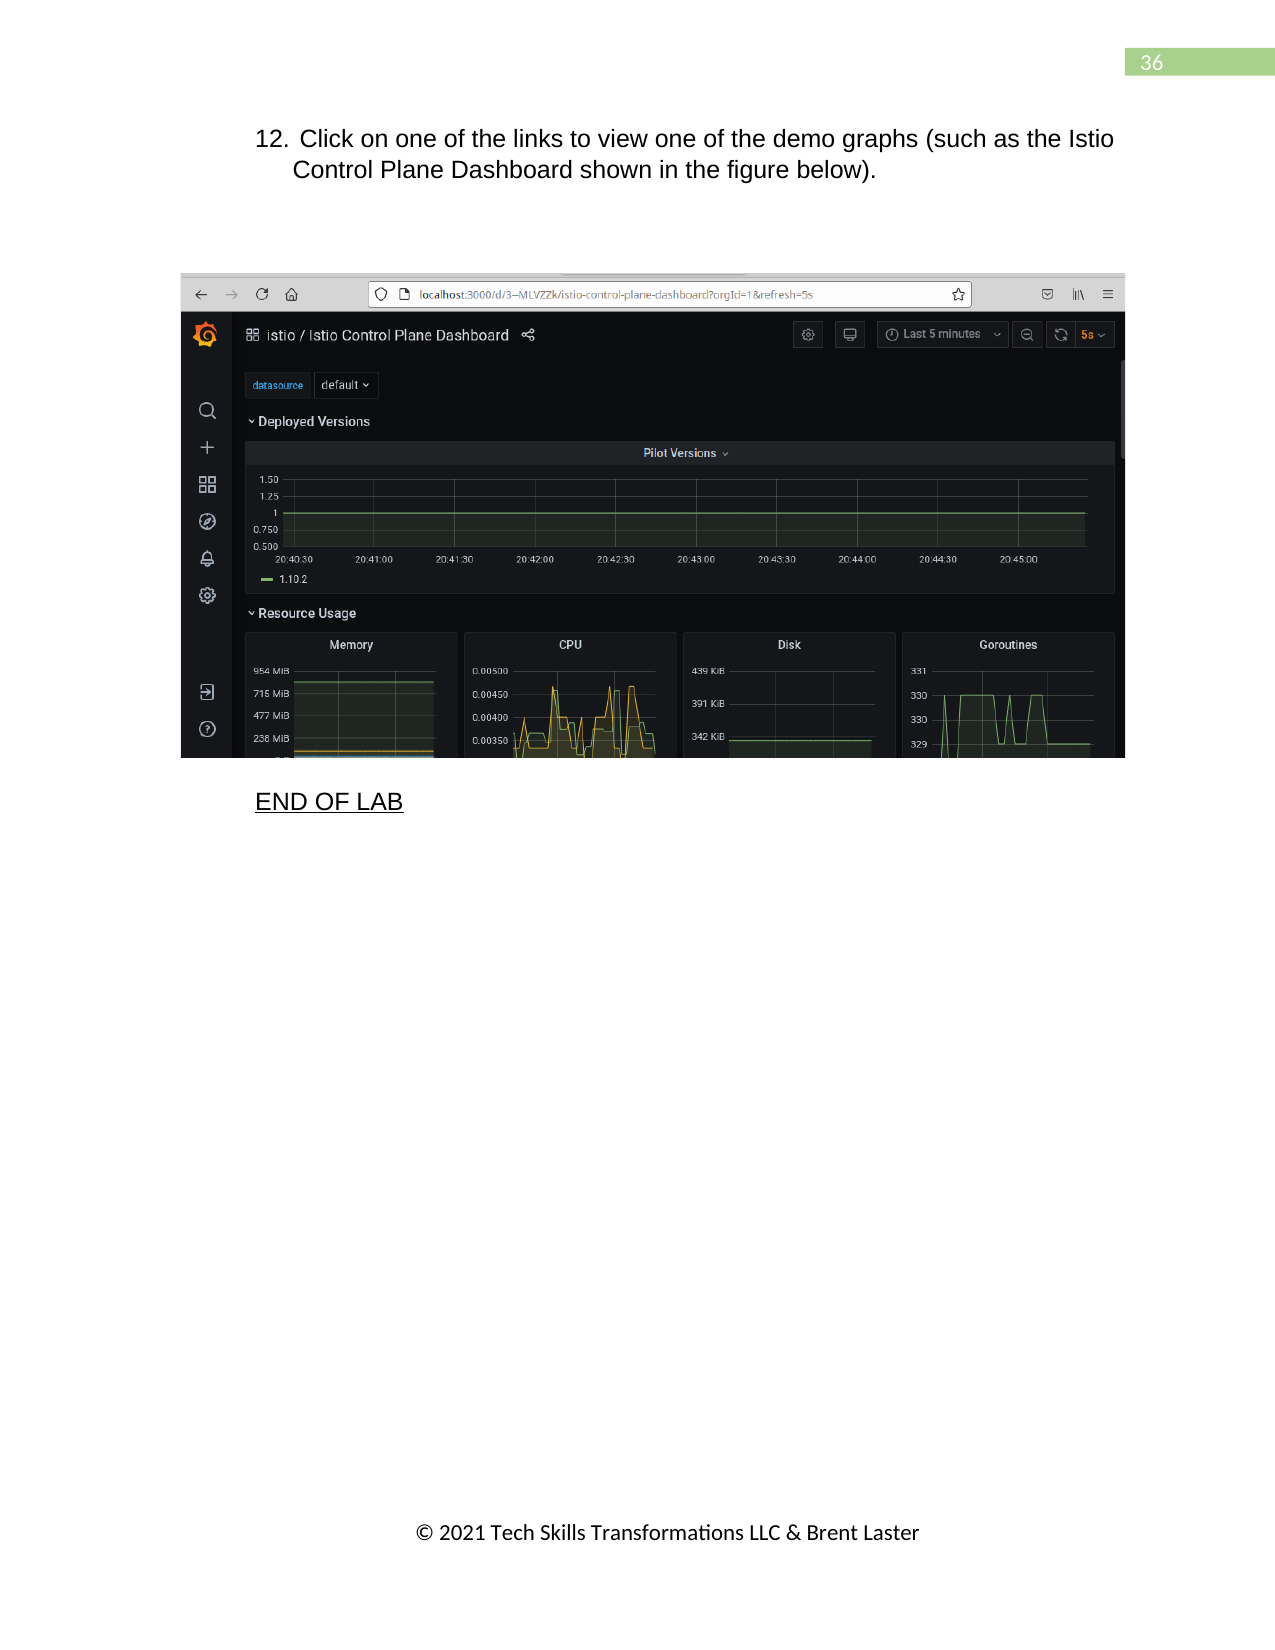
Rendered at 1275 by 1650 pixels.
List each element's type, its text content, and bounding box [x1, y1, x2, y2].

picture [180, 273, 1125, 758]
text END OF LAB [255, 787, 1125, 816]
list Click on one of the links to view one of the demo graphs (such as the Istio Control Plane Dashboard shown in the figure below). [255, 124, 1125, 184]
